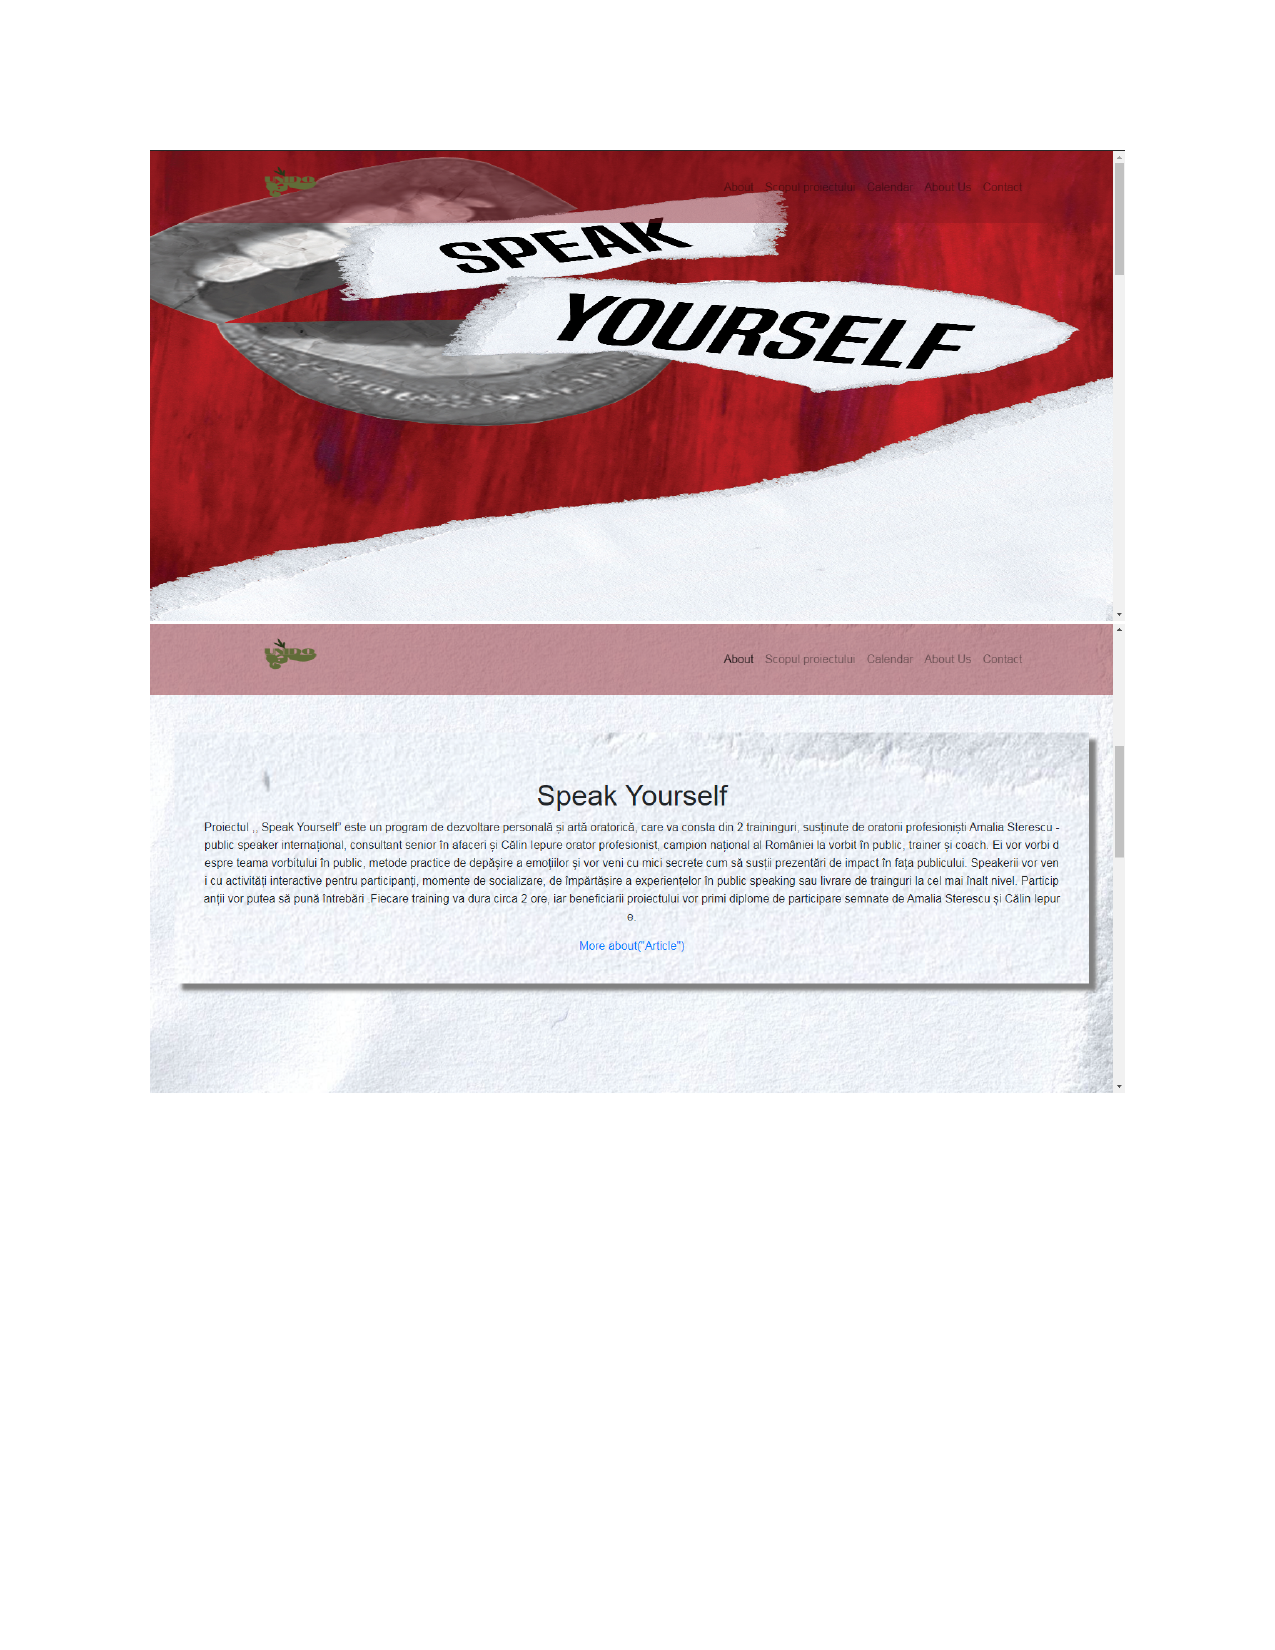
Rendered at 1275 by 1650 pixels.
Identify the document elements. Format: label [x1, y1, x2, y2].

picture [150, 624, 1125, 1093]
picture [150, 150, 1125, 621]
